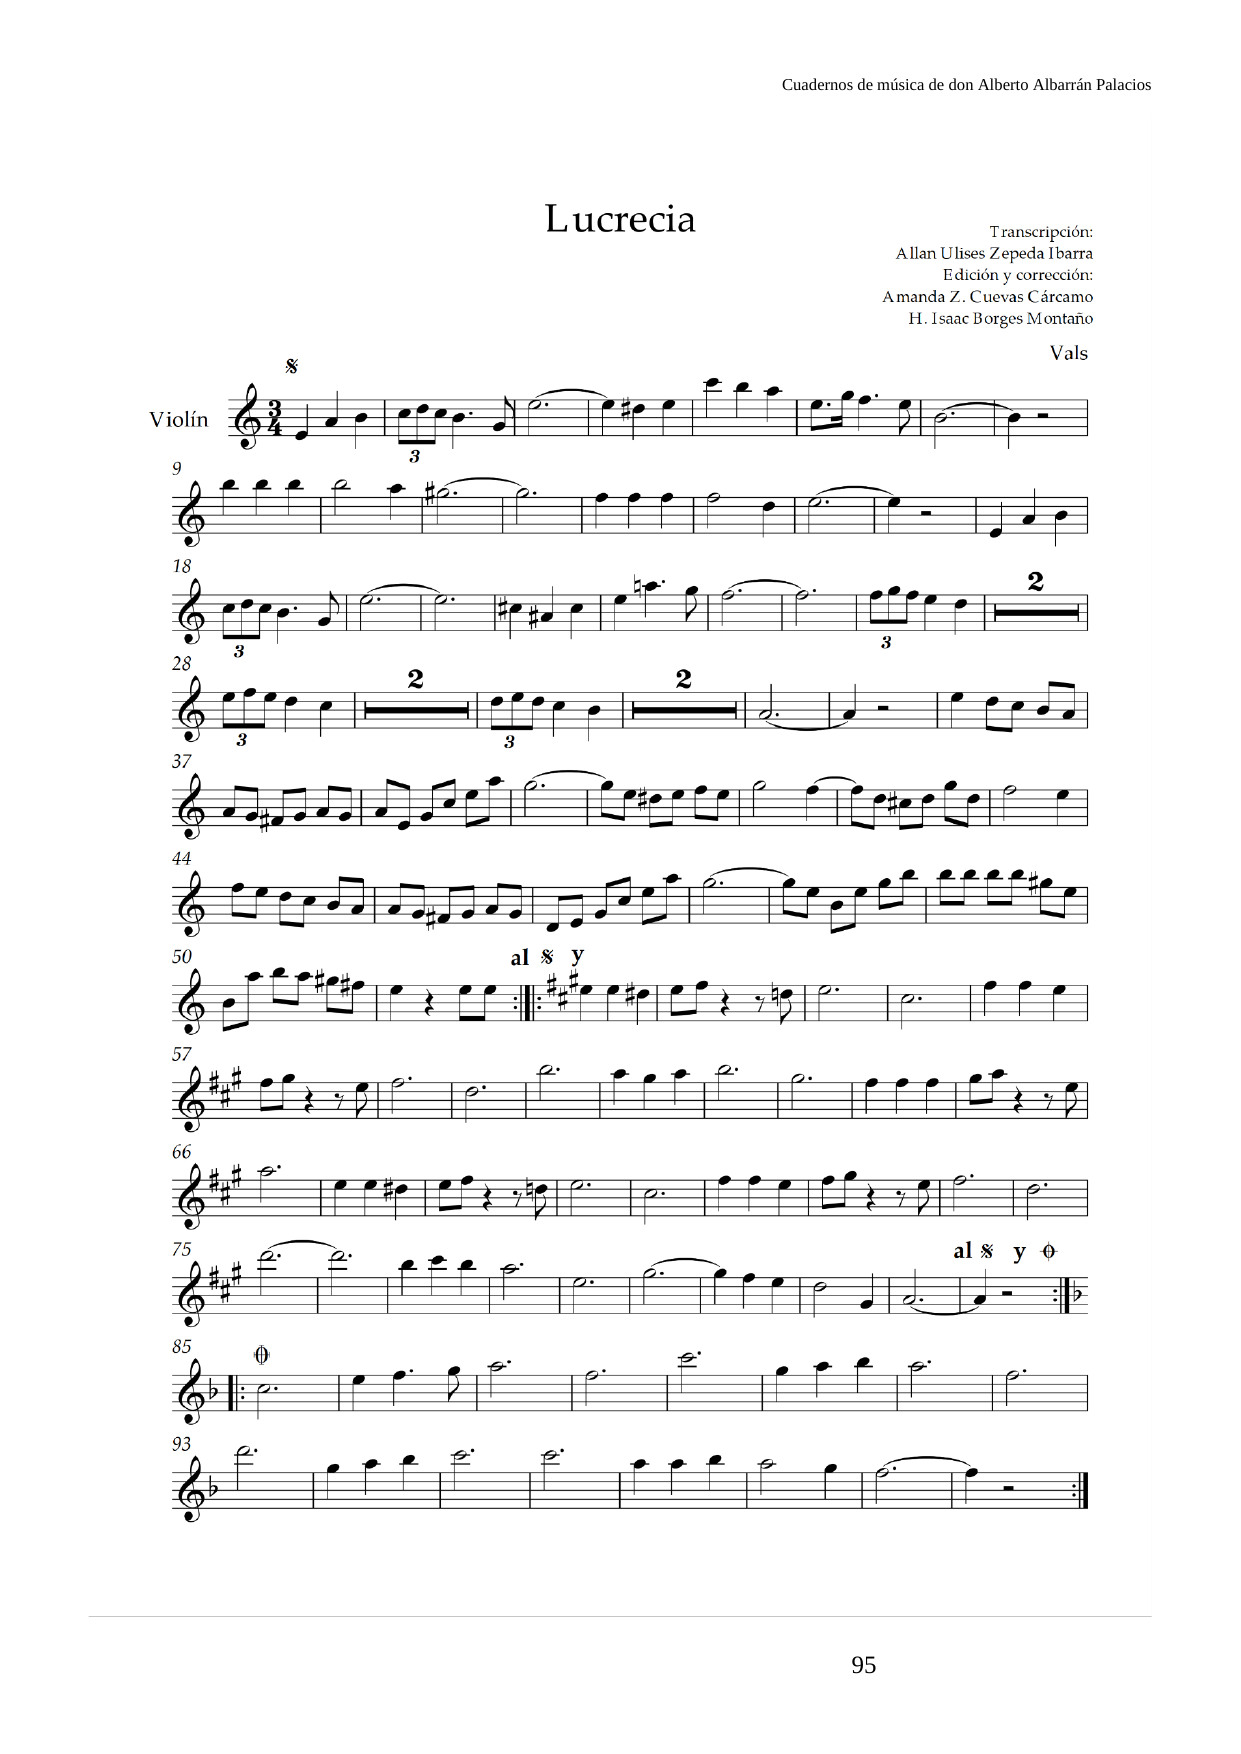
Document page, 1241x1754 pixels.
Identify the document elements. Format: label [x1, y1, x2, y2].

picture [88, 113, 1152, 1617]
